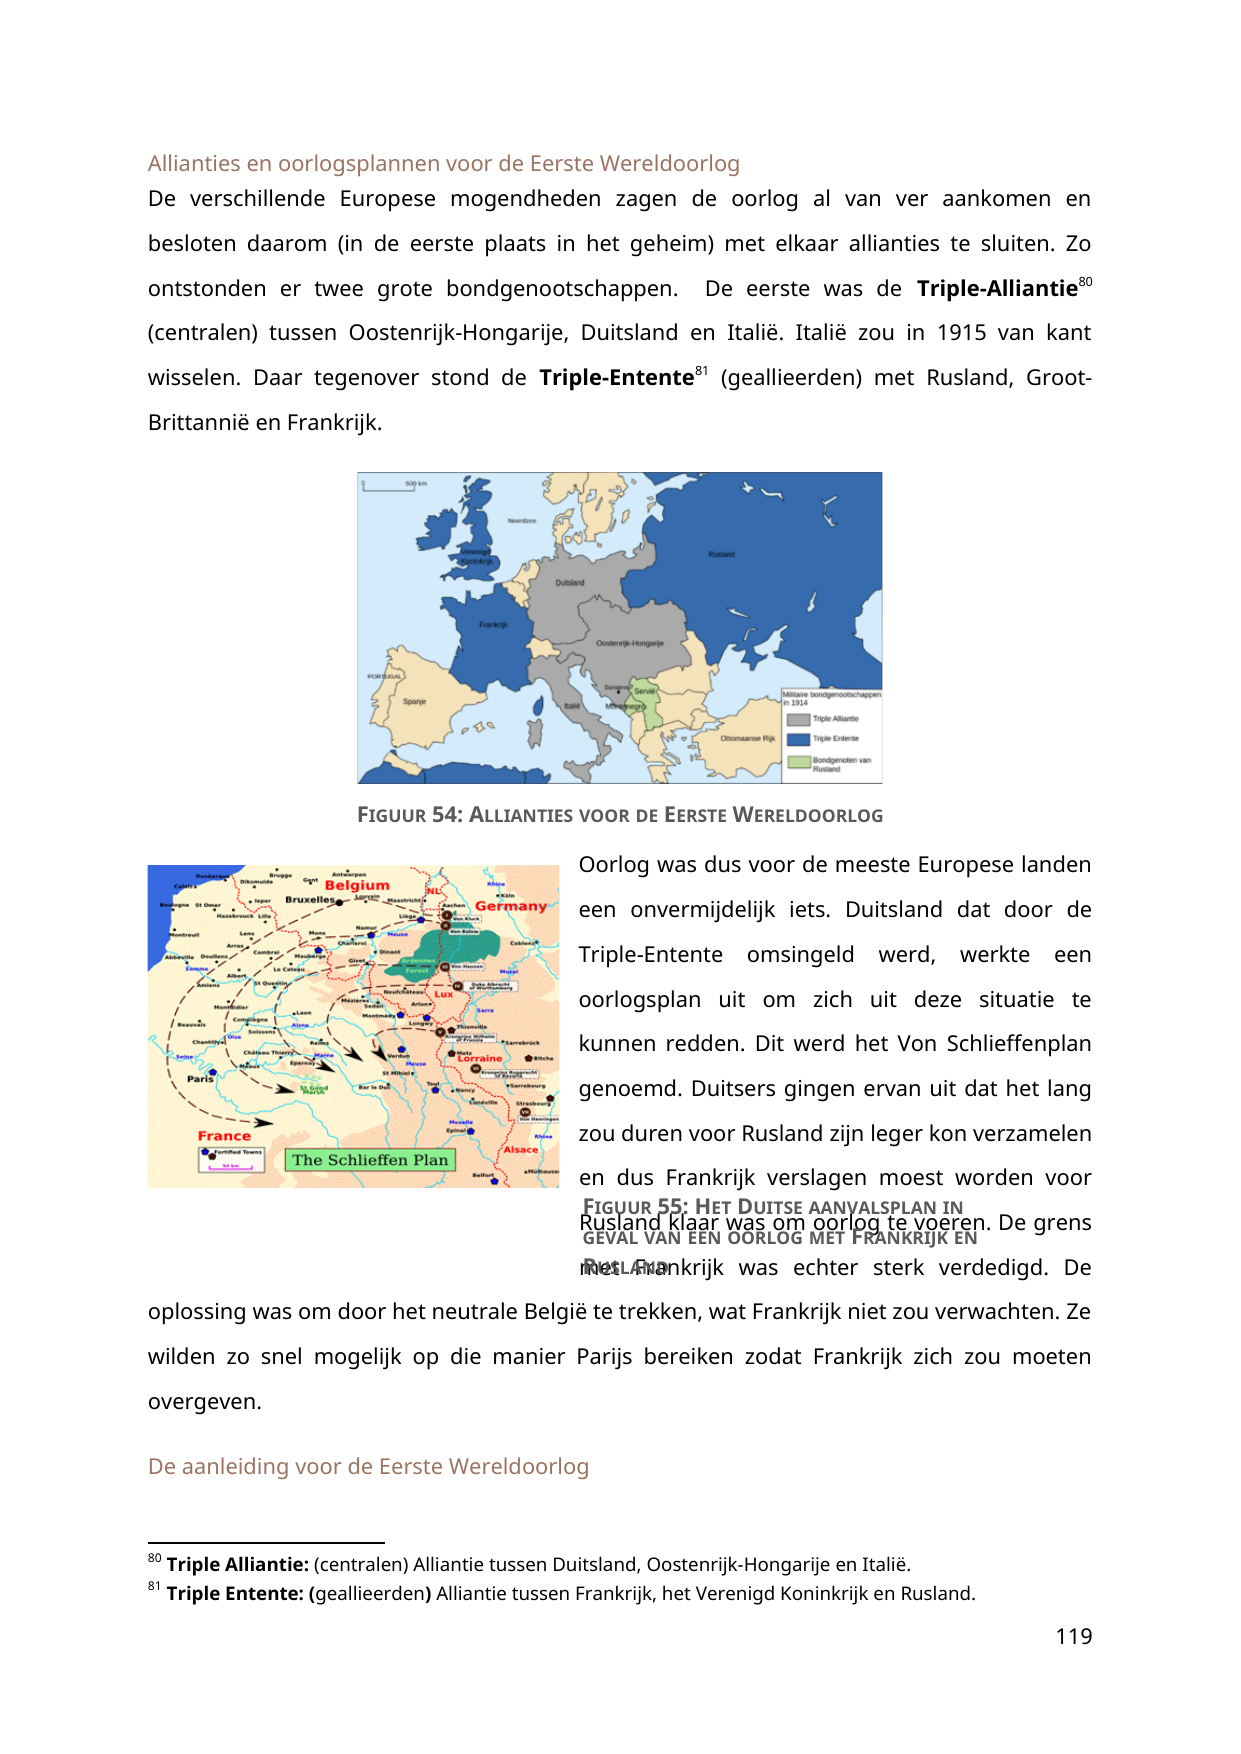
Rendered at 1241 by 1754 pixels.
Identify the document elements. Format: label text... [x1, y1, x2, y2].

text De aanleiding voor de Eerste Wereldoorlog [148, 1451, 1093, 1481]
text Figuur 54: Allianties voor de Eerste Wereldoorlog [148, 799, 1093, 829]
picture [147, 865, 560, 1188]
text Oorlog was dus voor de meeste Europese landen een onvermijdelijk iets. Duitsland dat door de Triple-Entente omsingeld werd, werkte een oorlogsplan uit om zich uit deze situatie te kunnen redden. Dit werd het Von Schlieffenplan genoemd. Duitsers gingen ervan uit dat het lang zou duren voor Rusland zijn leger kon verzamelen en dus Frankrijk verslagen moest worden voor Rusland klaar was om oorlog te voeren. De grens met Frankrijk was echter sterk verdedigd. De oplossing was om door het neutrale België te trekken, wat Frankrijk niet zou verwachten. Ze wilden zo snel mogelijk op die manier Parijs bereiken zodat Frankrijk zich zou moeten overgeven. [148, 849, 1093, 1416]
text De verschillende Europese mogendheden zagen de oorlog al van ver aankomen en besloten daarom (in de eerste plaats in het geheim) met elkaar allianties te sluiten. Zo ontstonden er twee grote bondgenootschappen. De eerste was de Triple-Alliantie (centralen) tussen Oostenrijk-Hongarije, Duitsland en Italië. Italië zou in 1915 van kant wisselen. Daar tegenover stond de Triple-Entente (geallieerden) met Rusland, Groot-Brittannië en Frankrijk. [148, 183, 1093, 437]
picture [357, 472, 883, 784]
text Allianties en oorlogsplannen voor de Eerste Wereldoorlog [148, 148, 1093, 177]
